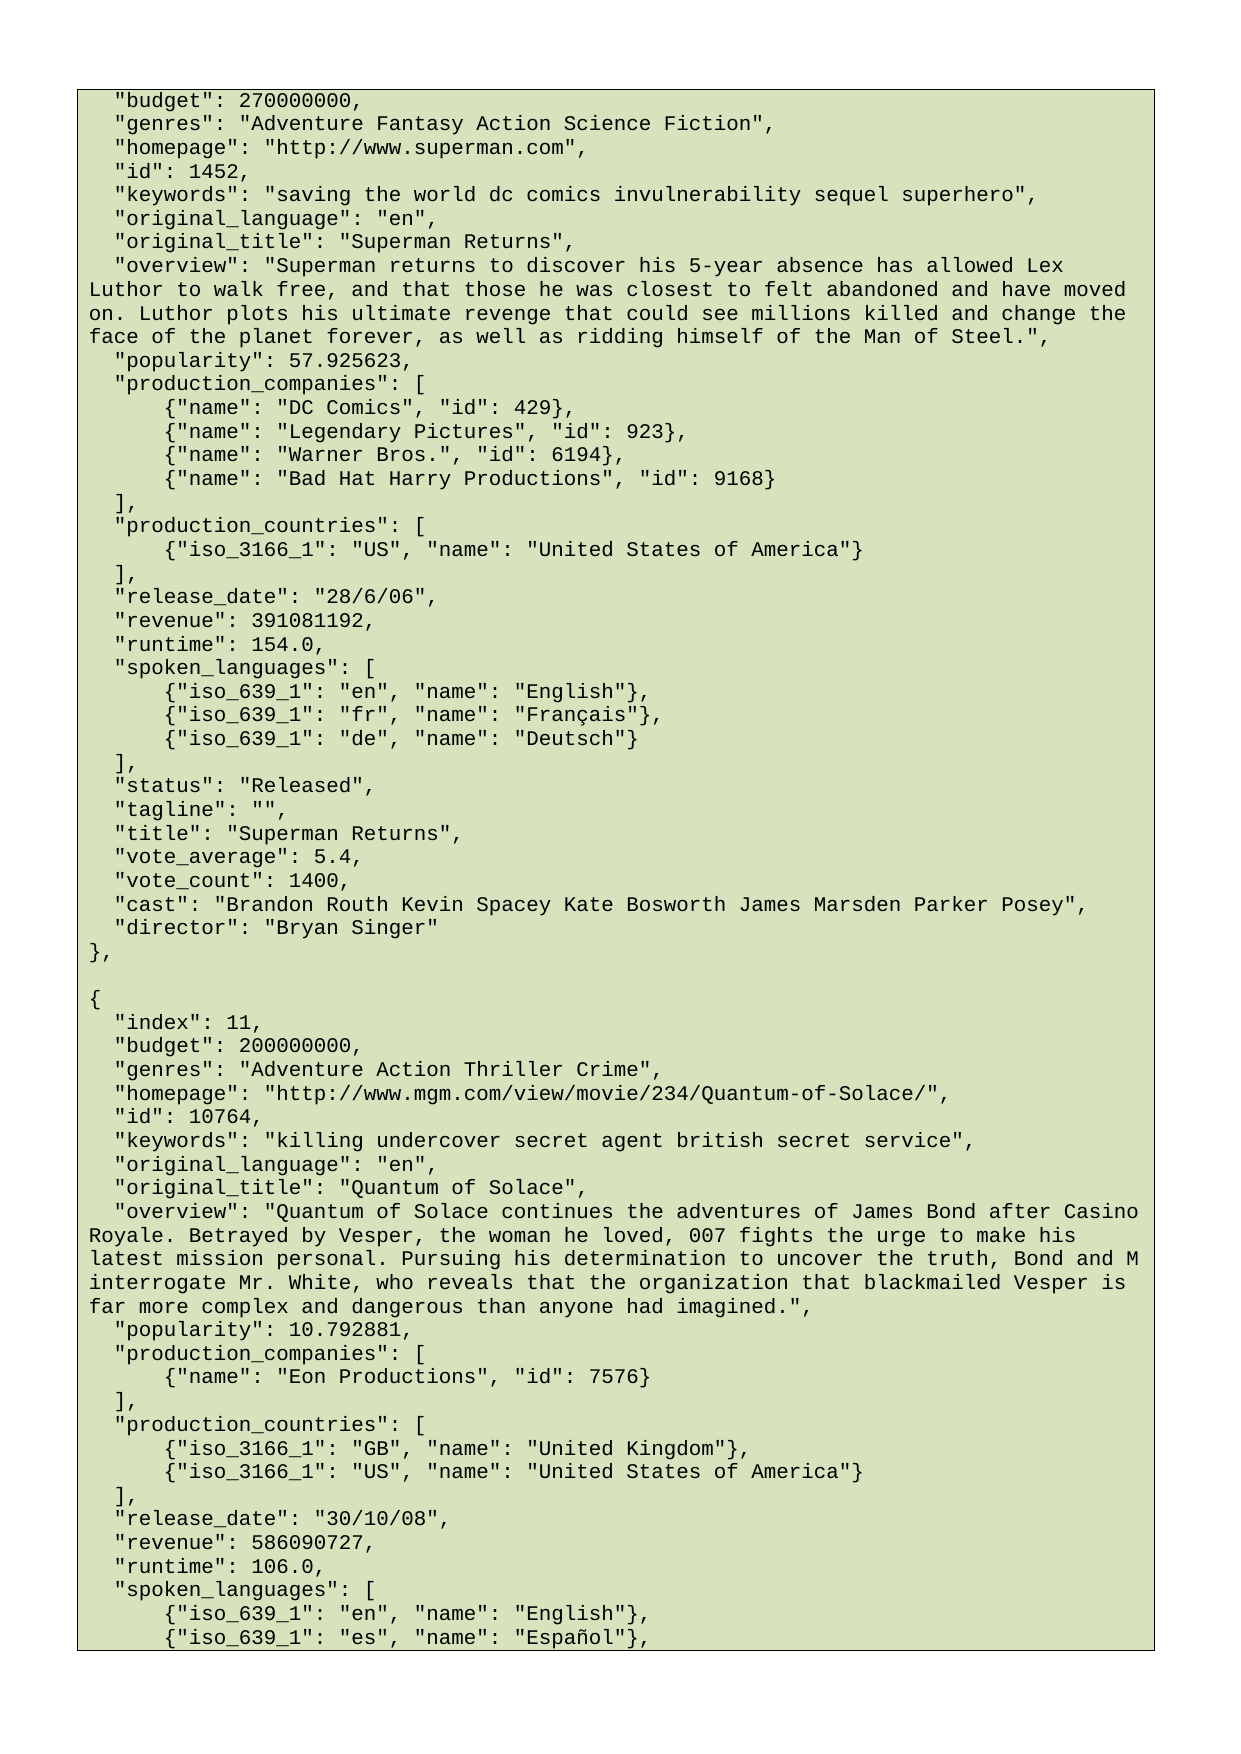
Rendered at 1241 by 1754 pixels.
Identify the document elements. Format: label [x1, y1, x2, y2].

table_header [78, 90, 1154, 1650]
